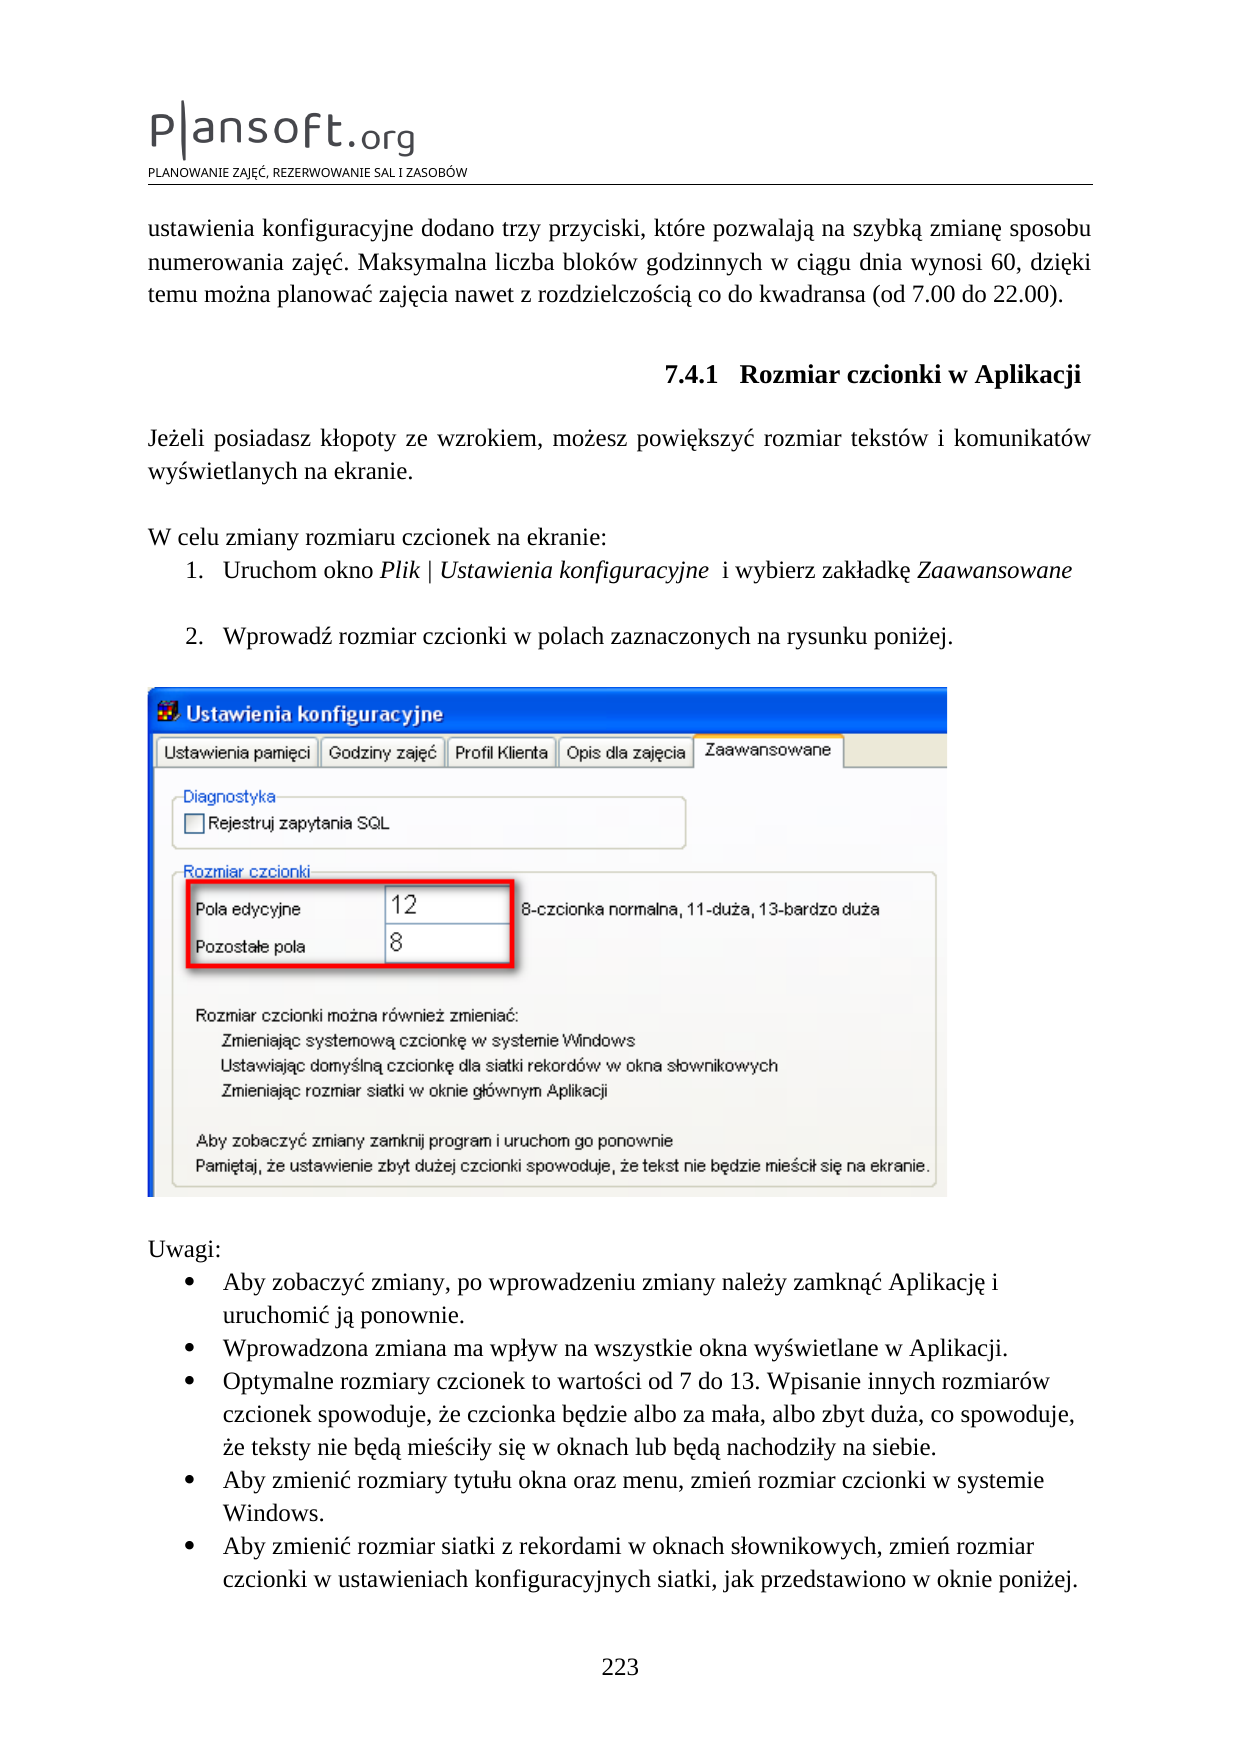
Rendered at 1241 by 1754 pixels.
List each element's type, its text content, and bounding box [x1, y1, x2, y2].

list Aby zmienić rozmiary tytułu okna oraz menu, zmień rozmiar czcionki w systemie Windows. [185, 1465, 1093, 1527]
text Jeżeli posiadasz kłopoty ze wzrokiem, możesz powiększyć rozmiar tekstów i komunikatów wyświetlanych na ekranie. [148, 423, 1093, 485]
list Aby zobaczyć zmiany, po wprowadzeniu zmiany należy zamknąć Aplikację i uruchomić ją ponownie. [185, 1267, 1093, 1329]
list Optymalne rozmiary czcionek to wartości od 7 do 13. Wpisanie innych rozmiarów czcionek spowoduje, że czcionka będzie albo za mała, albo zbyt duża, co spowoduje, że teksty nie będą mieściły się w oknach lub będą nachodziły na siebie. [185, 1366, 1093, 1461]
picture [147, 73, 418, 165]
text W celu zmiany rozmiaru czcionek na ekranie: [148, 522, 1093, 551]
list Wprowadzona zmiana ma wpływ na wszystkie okna wyświetlane w Aplikacji. [185, 1333, 1093, 1362]
list Uruchom okno Plik | Ustawienia konfiguracyjne i wybierz zakładkę Zaawansowane [185, 555, 1093, 584]
subtitle Rozmiar czcionki w Aplikacji [664, 358, 1093, 389]
list Wprowadź rozmiar czcionki w polach zaznaczonych na rysunku poniżej. [185, 621, 1093, 650]
text Uwagi: [148, 1234, 1093, 1263]
list Aby zmienić rozmiar siatki z rekordami w oknach słownikowych, zmień rozmiar czcionki w ustawieniach konfiguracyjnych siatki, jak przedstawiono w oknie poniżej. [185, 1531, 1093, 1593]
picture [147, 687, 948, 1197]
